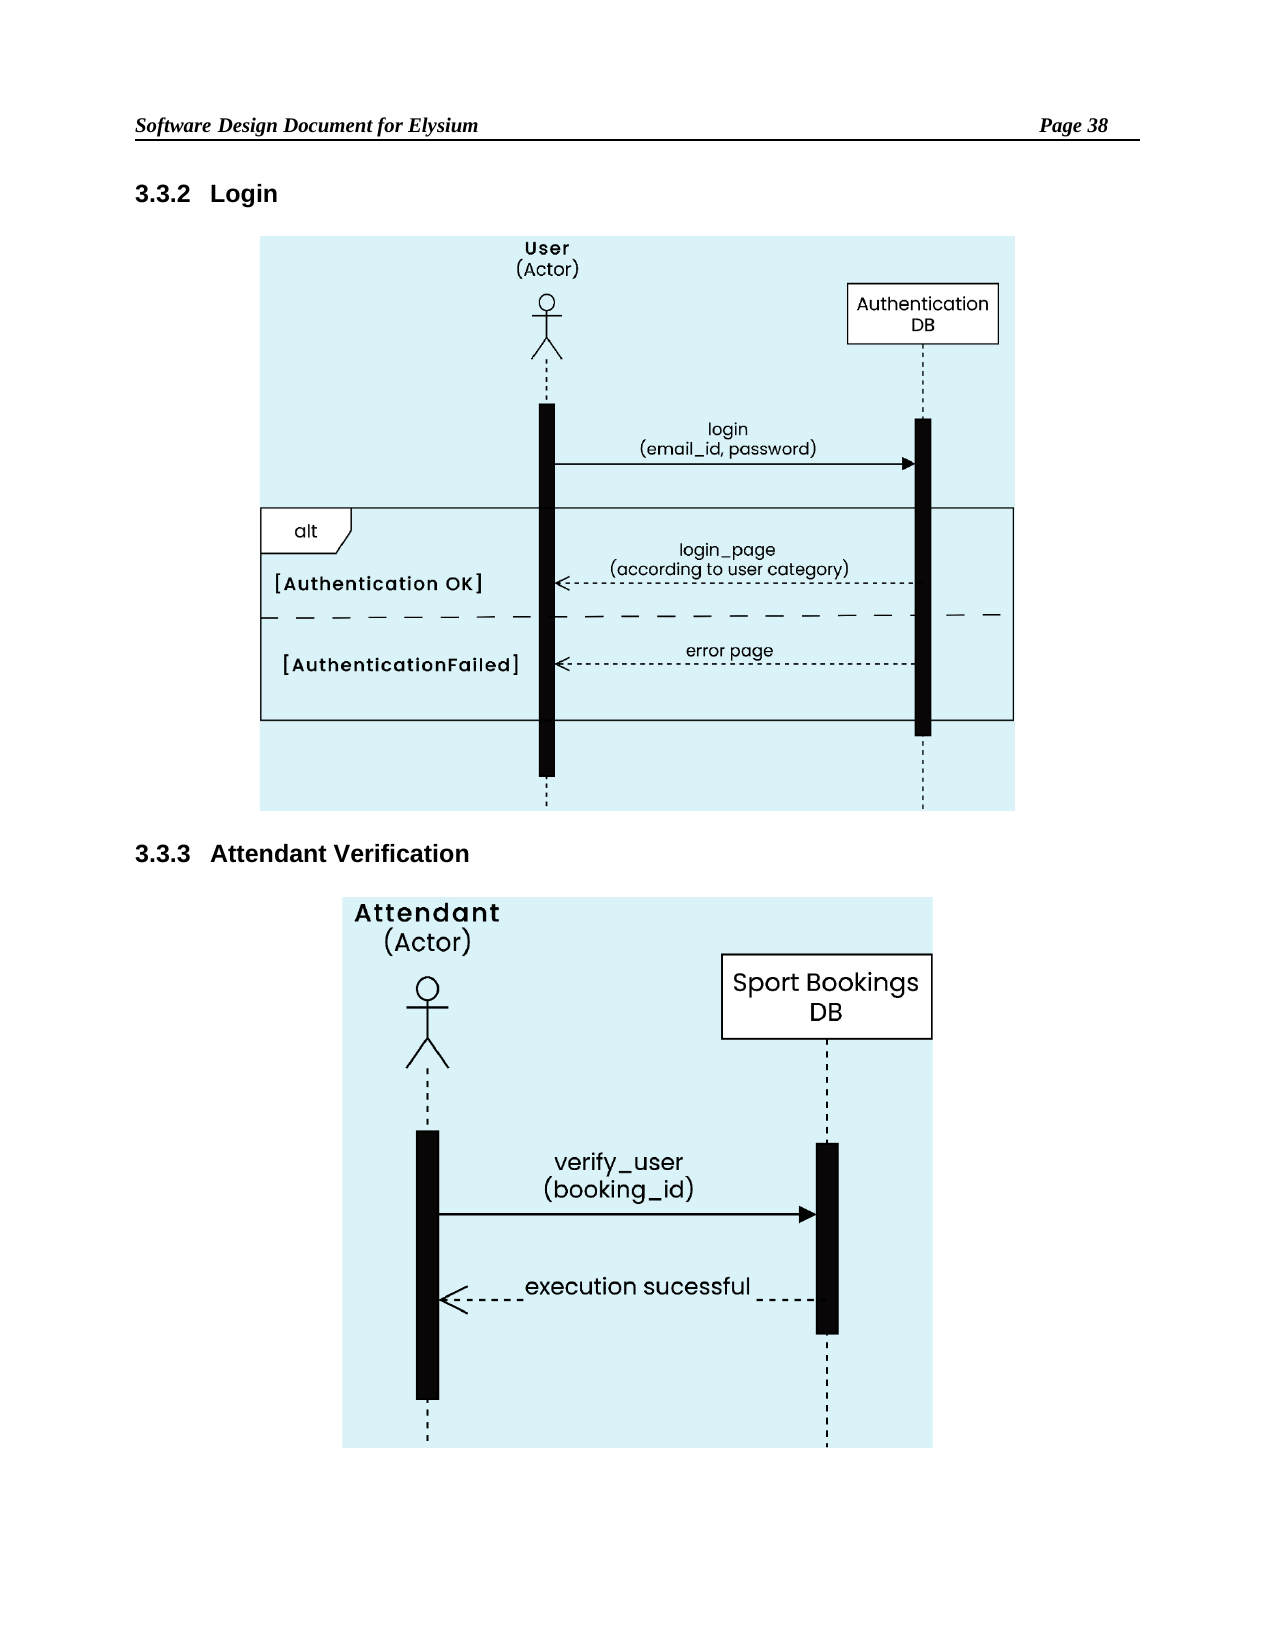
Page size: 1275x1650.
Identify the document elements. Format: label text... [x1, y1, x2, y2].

list Login [135, 179, 1140, 207]
picture [342, 897, 933, 1448]
list Attendant Verification [135, 839, 1140, 868]
picture [259, 236, 1015, 811]
